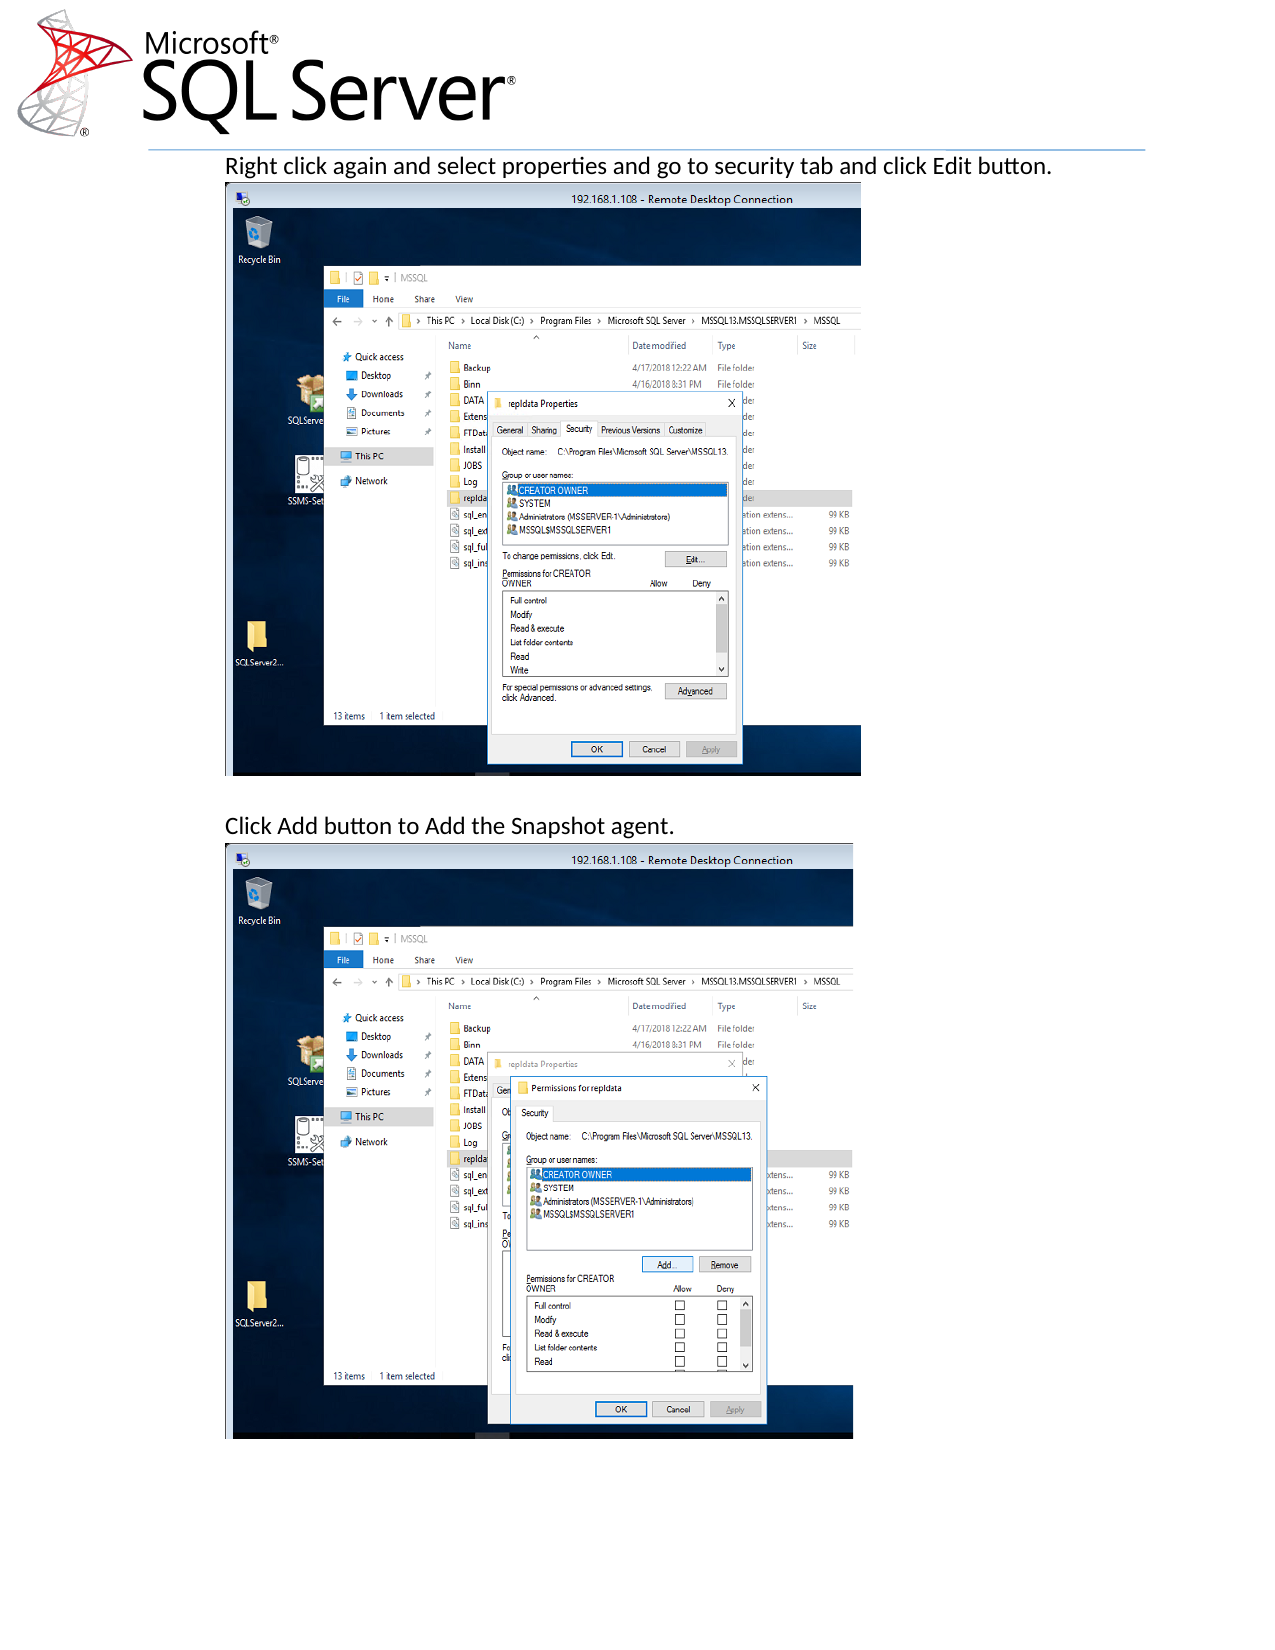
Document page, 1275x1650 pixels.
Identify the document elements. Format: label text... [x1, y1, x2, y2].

list Click Add button to Add the Snapshot agent. [225, 810, 1125, 841]
picture [17, 9, 516, 137]
list Right click again and select properties and go to security tab and click Edit button. [225, 150, 1125, 181]
